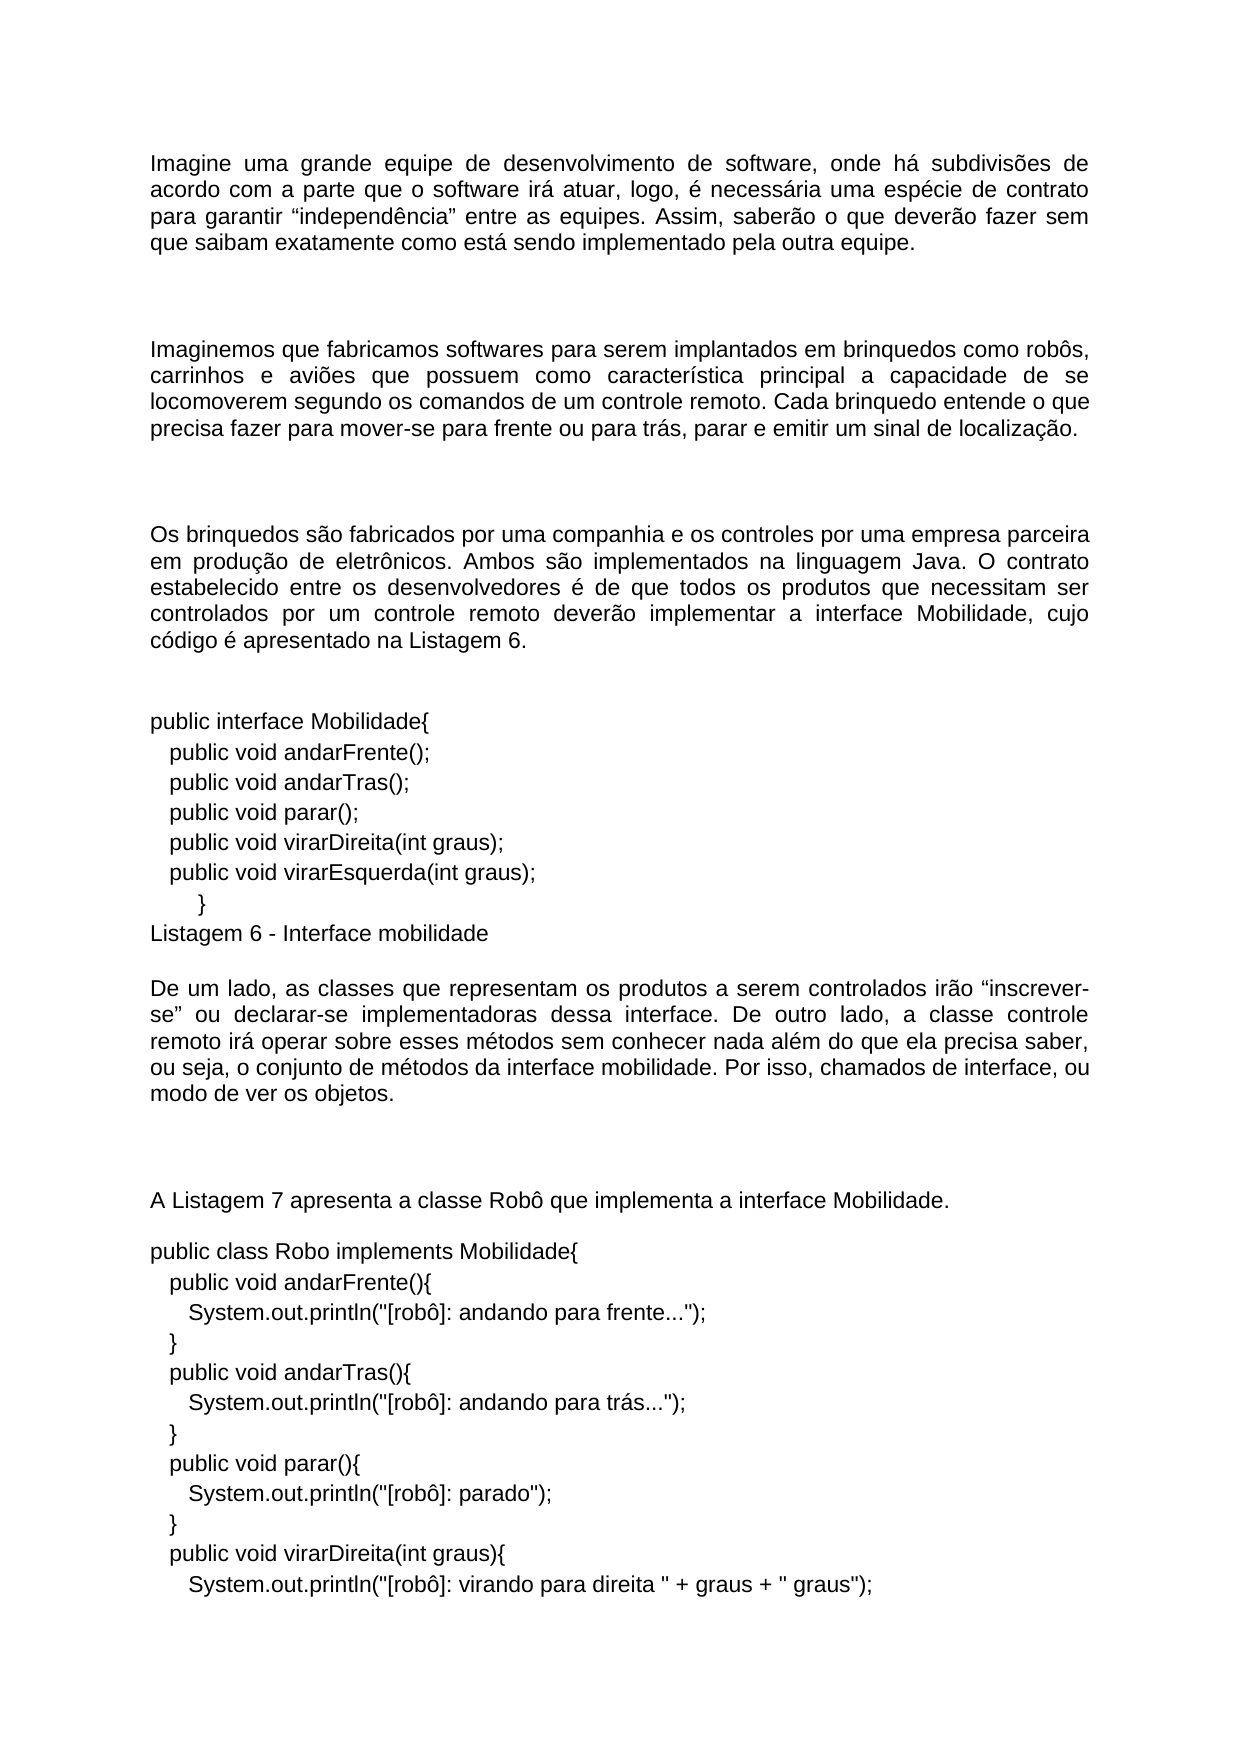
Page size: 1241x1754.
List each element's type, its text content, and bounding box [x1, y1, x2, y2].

text public void parar(){ [150, 1450, 1090, 1476]
text } [150, 1419, 1090, 1446]
text Listagem 6 - Interface mobilidade [150, 920, 1090, 946]
text } [198, 889, 1090, 916]
text Imagine uma grande equipe de desenvolvimento de software, onde há subdivisões de acordo com a parte que o software irá atuar, logo, é necessária uma espécie de contrato para garantir “independência” entre as equipes. Assim, saberão o que deverão fazer sem que saibam exatamente como está sendo implementado pela outra equipe. [150, 150, 1090, 255]
text Imaginemos que fabricamos softwares para serem implantados em brinquedos como robôs, carrinhos e aviões que possuem como característica principal a capacidade de se locomoverem segundo os comandos de um controle remoto. Cada brinquedo entende o que precisa fazer para mover-se para frente ou para trás, parar e emitir um sinal de localização. [150, 336, 1090, 441]
text public void andarFrente(); [150, 738, 1090, 765]
text } [150, 1510, 1090, 1536]
text public void virarEsquerda(int graus); [150, 859, 1090, 886]
text System.out.println("[robô]: virando para direita " + graus + " graus"); [150, 1571, 1090, 1597]
text public void andarFrente(){ [150, 1268, 1090, 1295]
text public void andarTras(){ [150, 1359, 1090, 1385]
text public class Robo implements Mobilidade{ [150, 1238, 1090, 1264]
text public void andarTras(); [150, 769, 1090, 795]
text Os brinquedos são fabricados por uma companhia e os controles por uma empresa parceira em produção de eletrônicos. Ambos são implementados na linguagem Java. O contrato estabelecido entre os desenvolvedores é de que todos os produtos que necessitam ser controlados por um controle remoto deverão implementar a interface Mobilidade, cujo código é apresentado na Listagem 6. [150, 521, 1090, 653]
text De um lado, as classes que representam os produtos a serem controlados irão “inscrever-se” ou declarar-se implementadoras dessa interface. De outro lado, a classe controle remoto irá operar sobre esses métodos sem conhecer nada além do que ela precisa saber, ou seja, o conjunto de métodos da interface mobilidade. Por isso, chamados de interface, ou modo de ver os objetos. [150, 975, 1090, 1107]
text public void virarDireita(int graus){ [150, 1540, 1090, 1567]
text public void virarDireita(int graus); [150, 829, 1090, 855]
text public void parar(); [150, 799, 1090, 825]
text A Listagem 7 apresenta a classe Robô que implementa a interface Mobilidade. [150, 1187, 1090, 1213]
text System.out.println("[robô]: andando para trás..."); [150, 1389, 1090, 1416]
text System.out.println("[robô]: andando para frente..."); [150, 1299, 1090, 1325]
text System.out.println("[robô]: parado"); [150, 1480, 1090, 1506]
text public interface Mobilidade{ [150, 708, 1090, 734]
text } [150, 1329, 1090, 1355]
